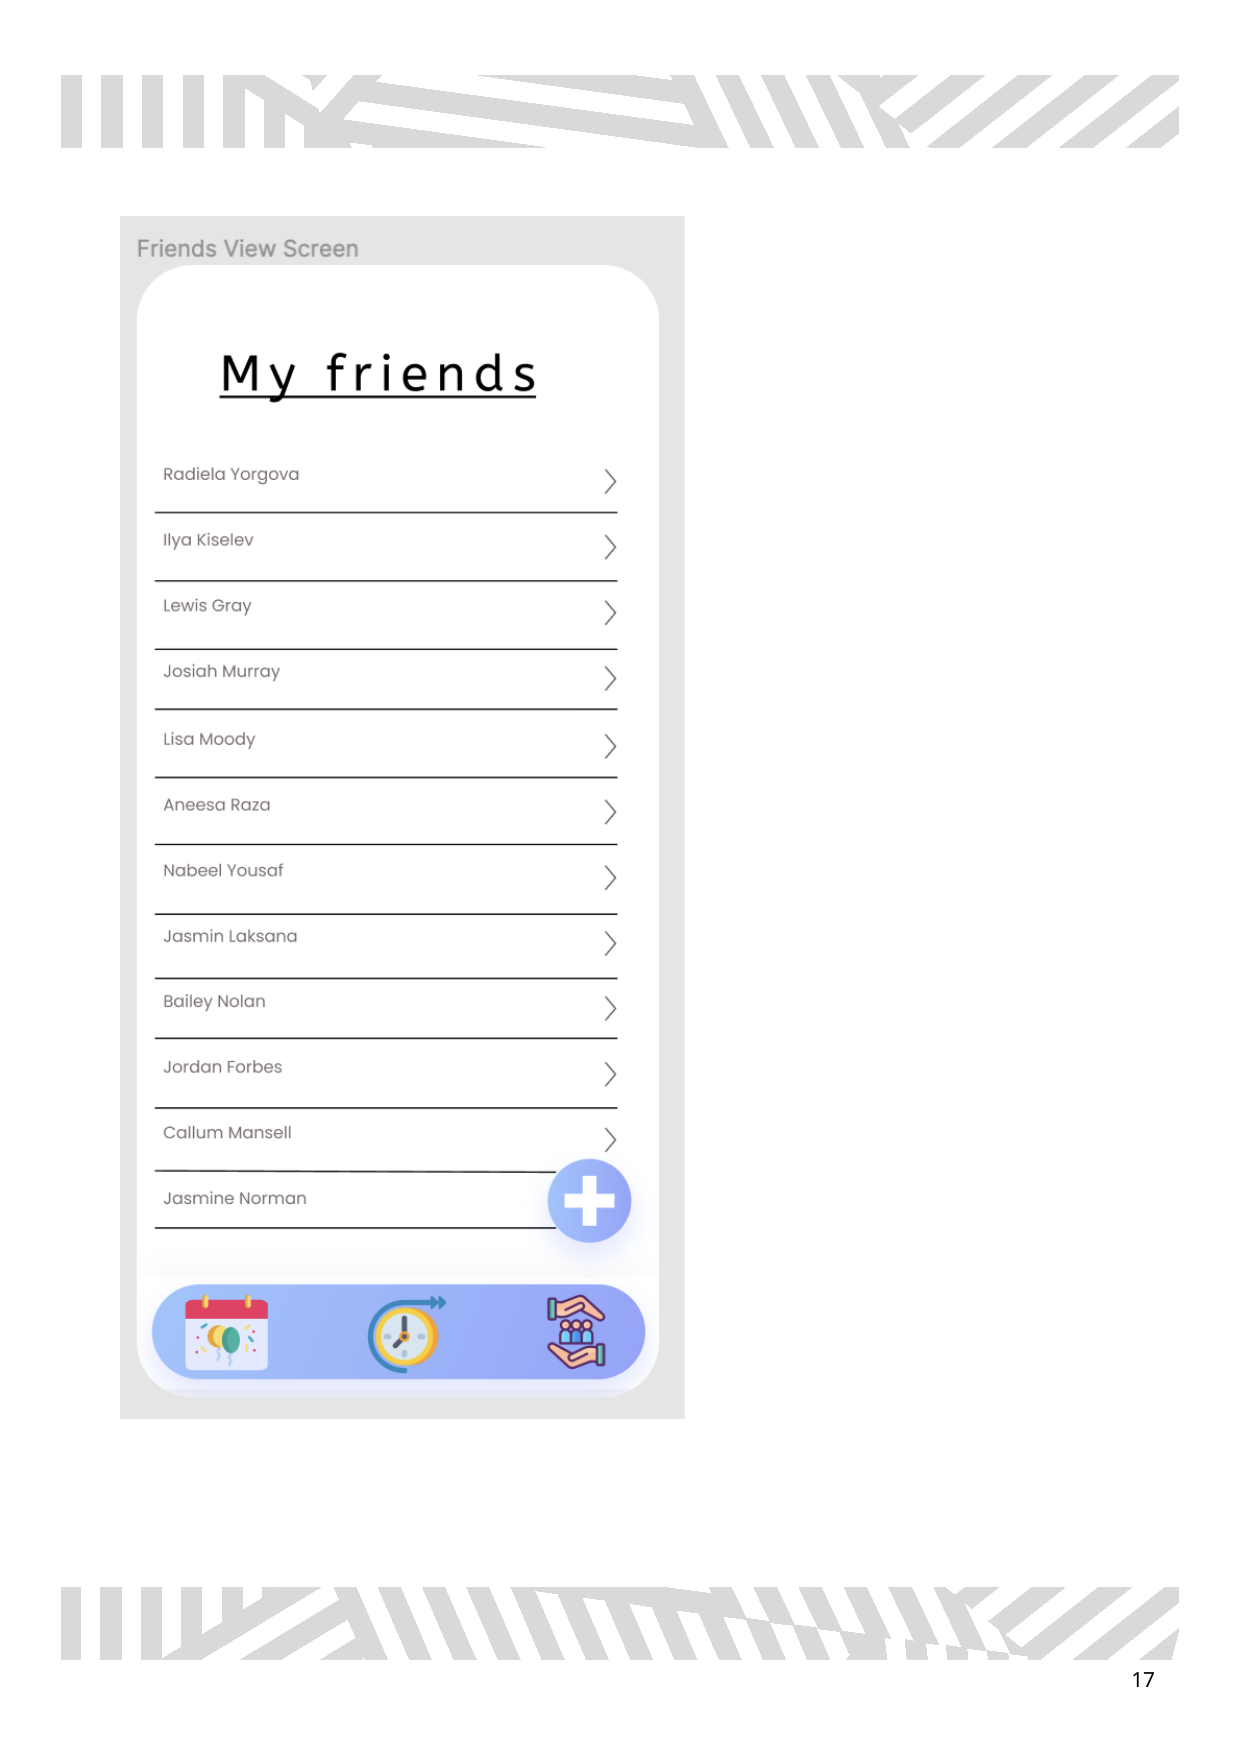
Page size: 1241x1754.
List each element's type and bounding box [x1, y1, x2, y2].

picture [120, 216, 685, 1419]
